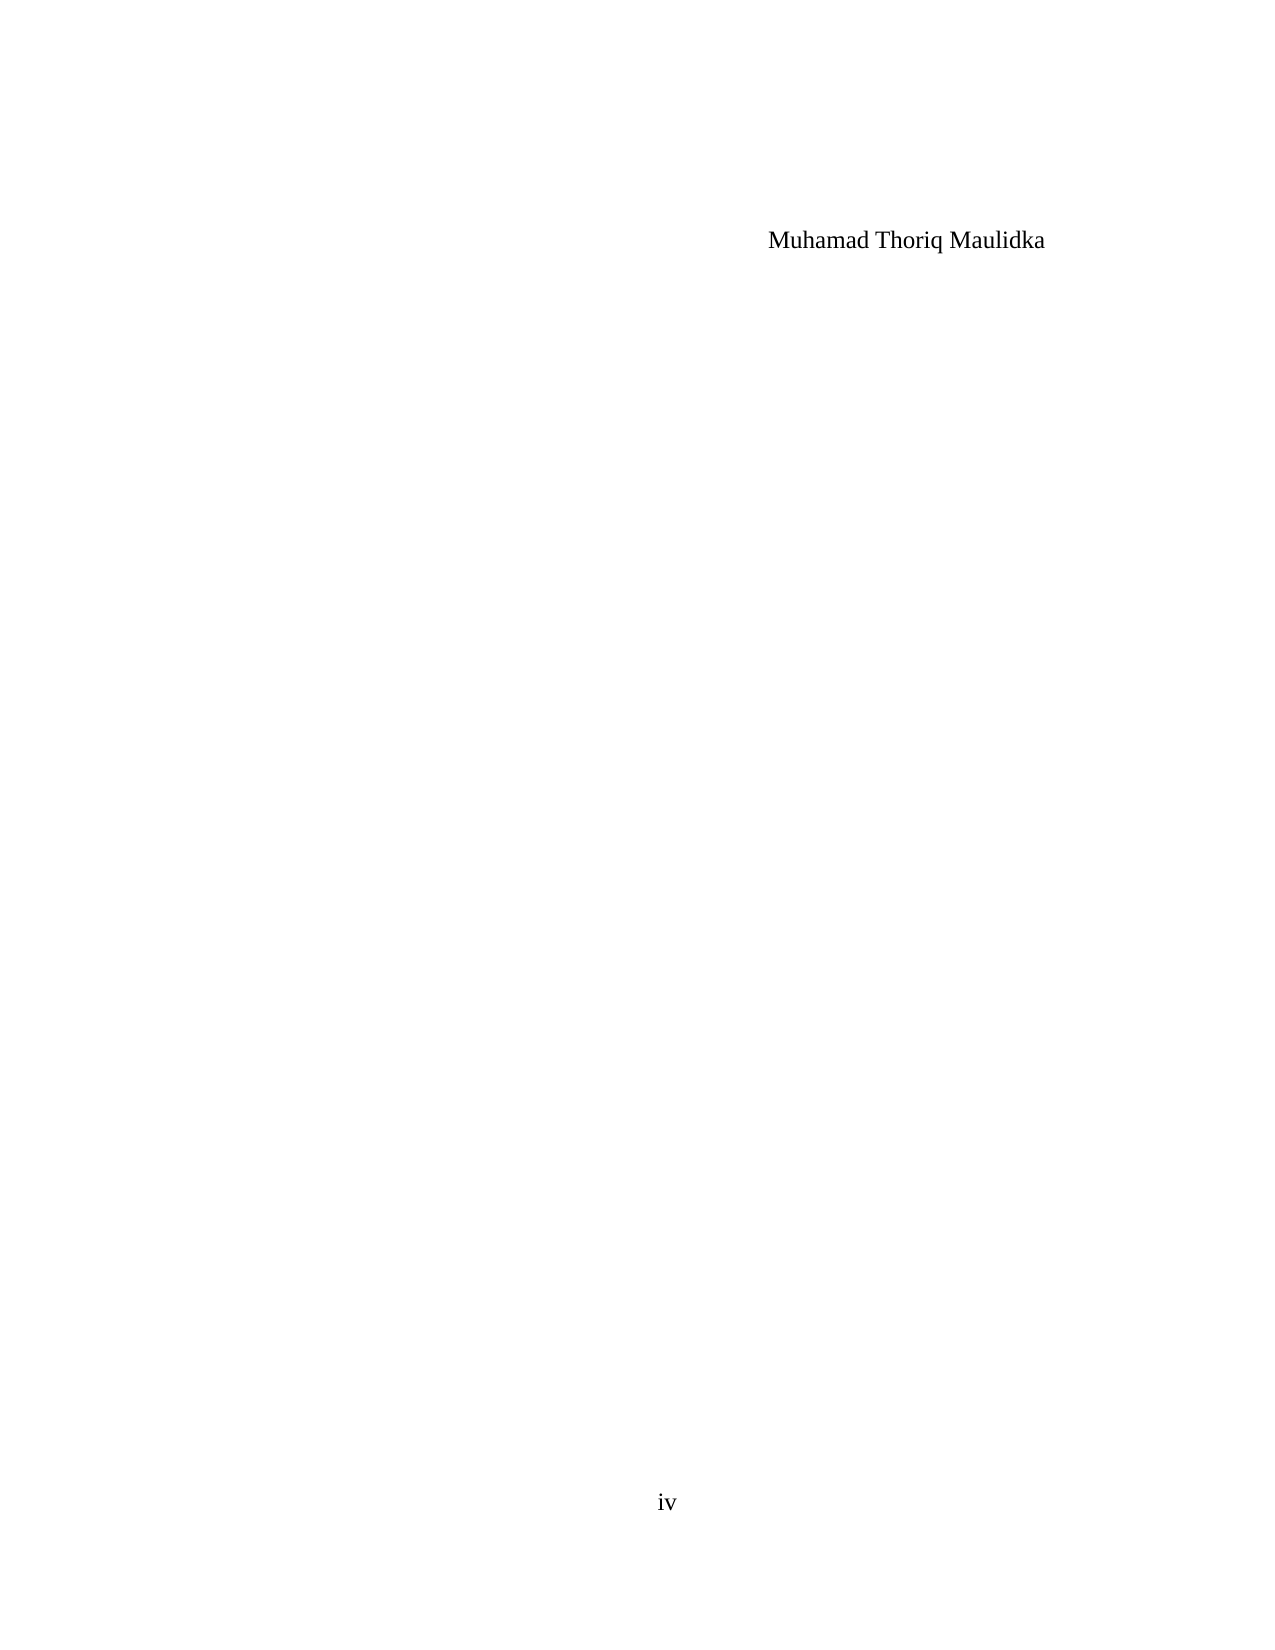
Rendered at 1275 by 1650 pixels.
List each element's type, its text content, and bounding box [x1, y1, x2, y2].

text Muhamad Thoriq Maulidka [768, 225, 1098, 254]
